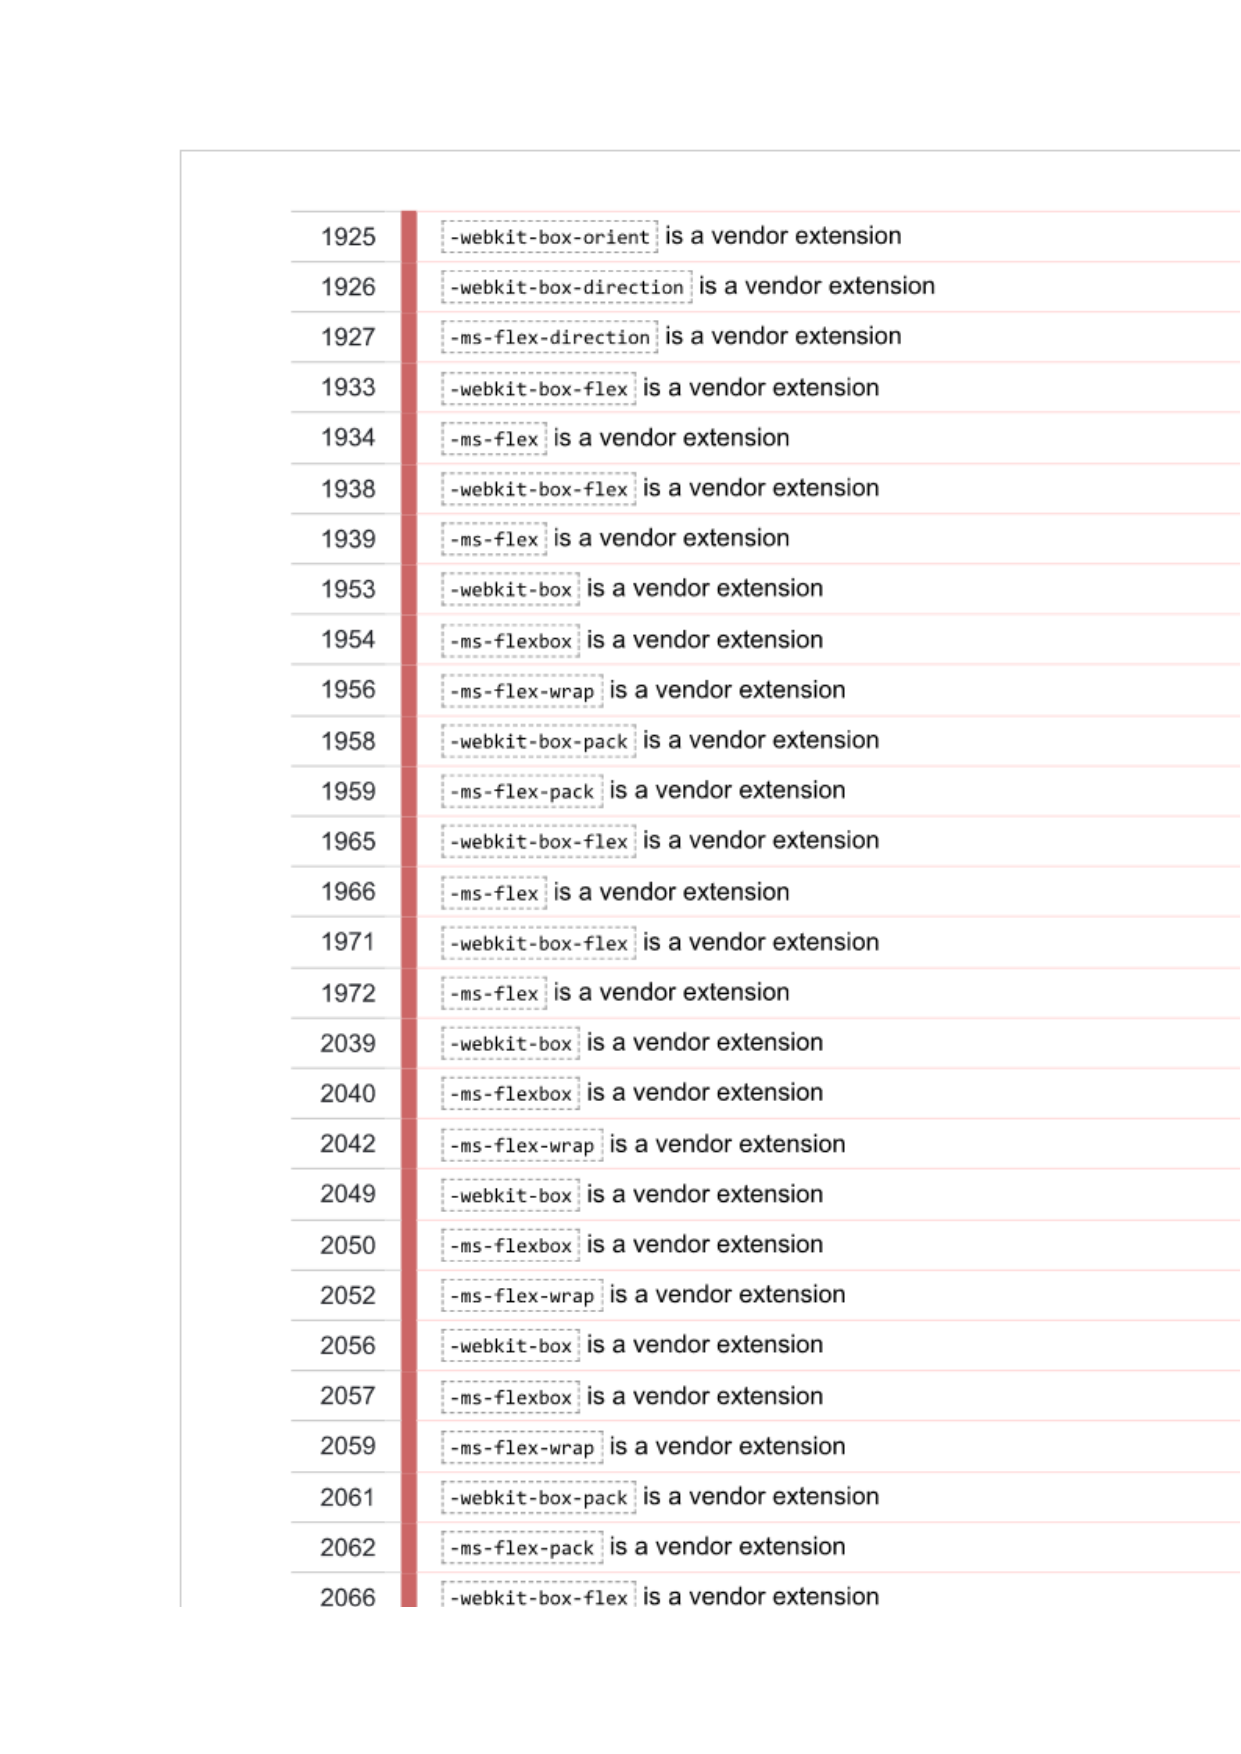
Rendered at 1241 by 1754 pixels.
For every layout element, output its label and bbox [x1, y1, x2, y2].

picture [177, 147, 1241, 1607]
